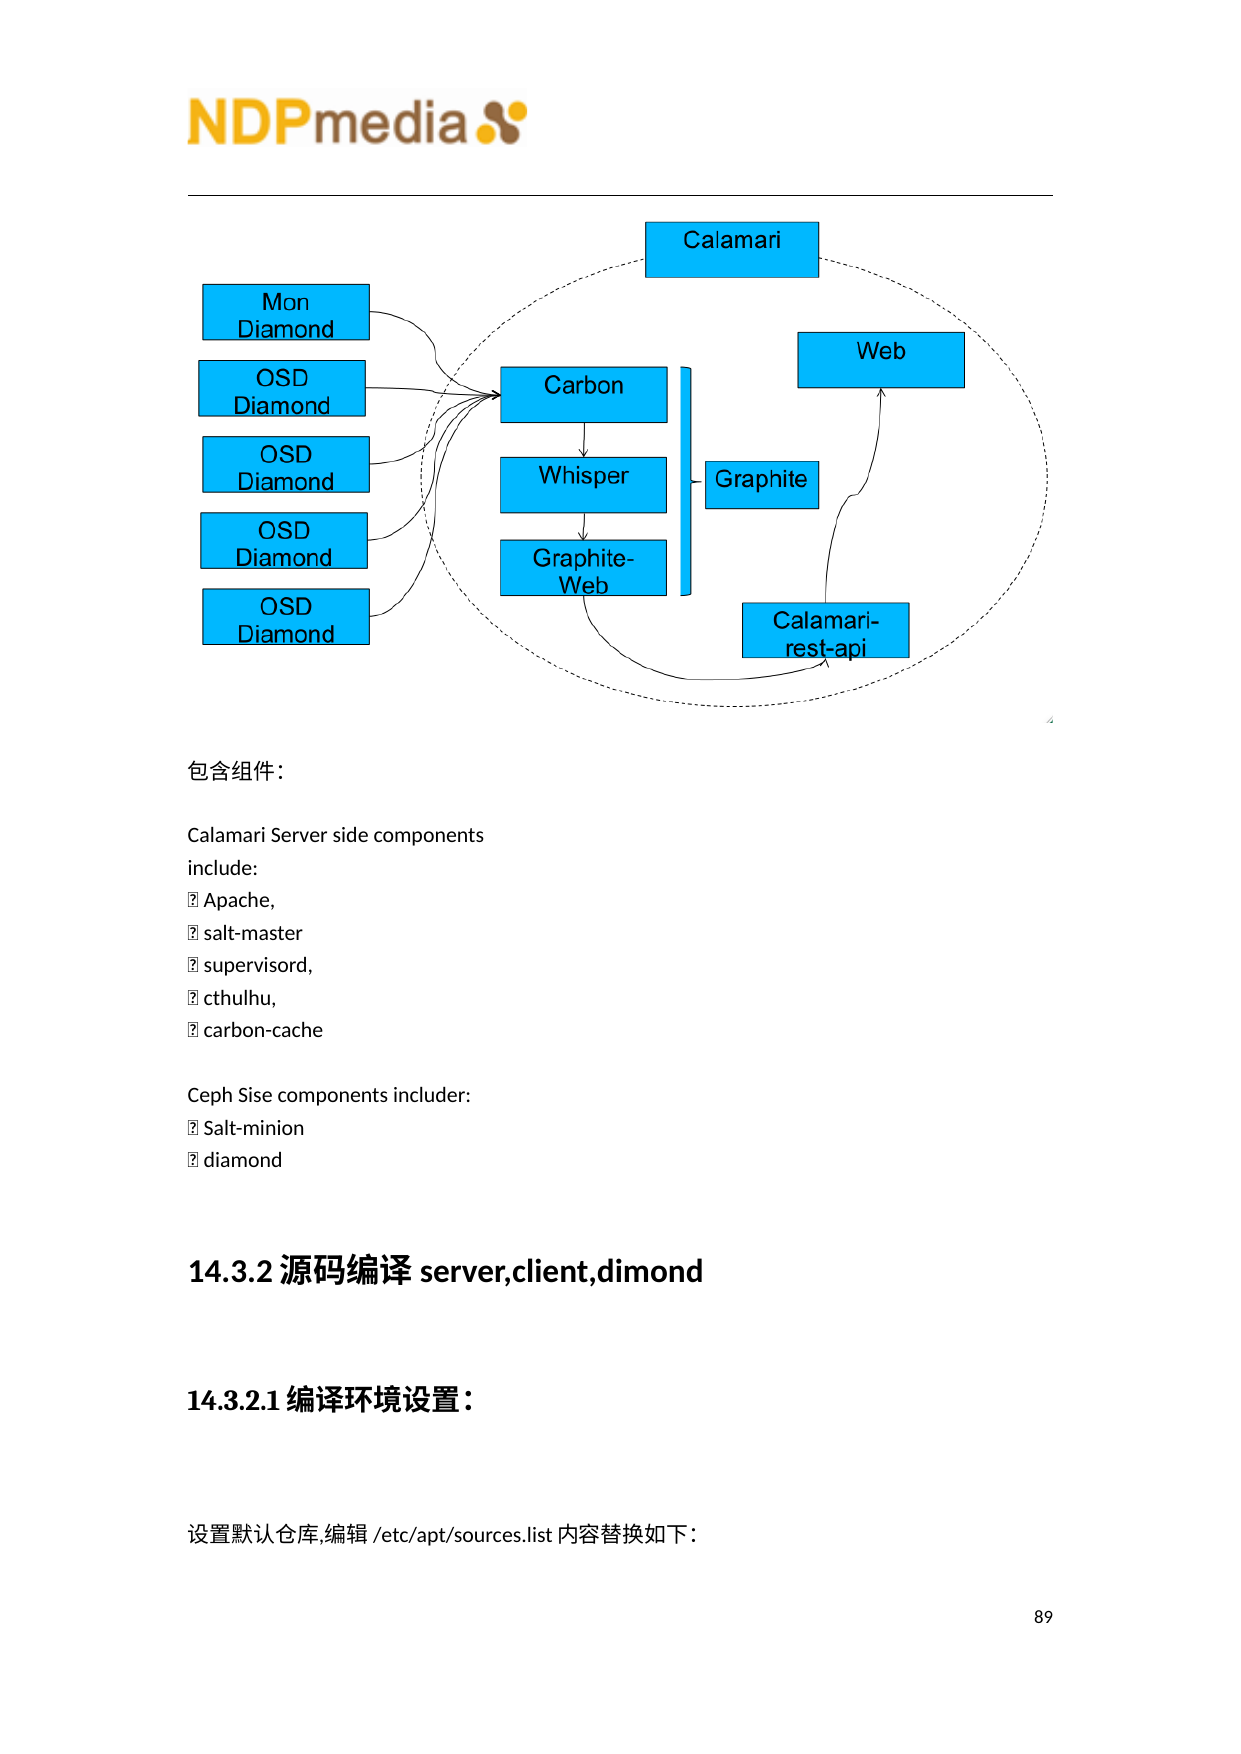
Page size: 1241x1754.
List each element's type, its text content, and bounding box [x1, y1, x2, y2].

text 包含组件： [187, 754, 1053, 786]
text  diamond [187, 1144, 1053, 1176]
subtitle 14.3.2源码编译server,client,dimond [187, 1236, 1053, 1301]
text  Salt-minion [187, 1111, 1053, 1144]
text include: [187, 851, 1053, 884]
text  salt-master [187, 916, 1053, 949]
picture [187, 201, 1053, 723]
text Ceph Sise components includer: [187, 1079, 1053, 1111]
text  carbon-cache [187, 1014, 1053, 1046]
text  supervisord, [187, 949, 1053, 981]
text Calamari Server side components [187, 819, 1053, 851]
subtitle 14.3.2.1编译环境设置： [187, 1365, 1053, 1430]
text 设置默认仓库,编辑 /etc/apt/sources.list内容替换如下： [187, 1516, 1053, 1549]
picture [187, 88, 528, 147]
text  Apache, [187, 884, 1053, 916]
text  cthulhu, [187, 981, 1053, 1014]
